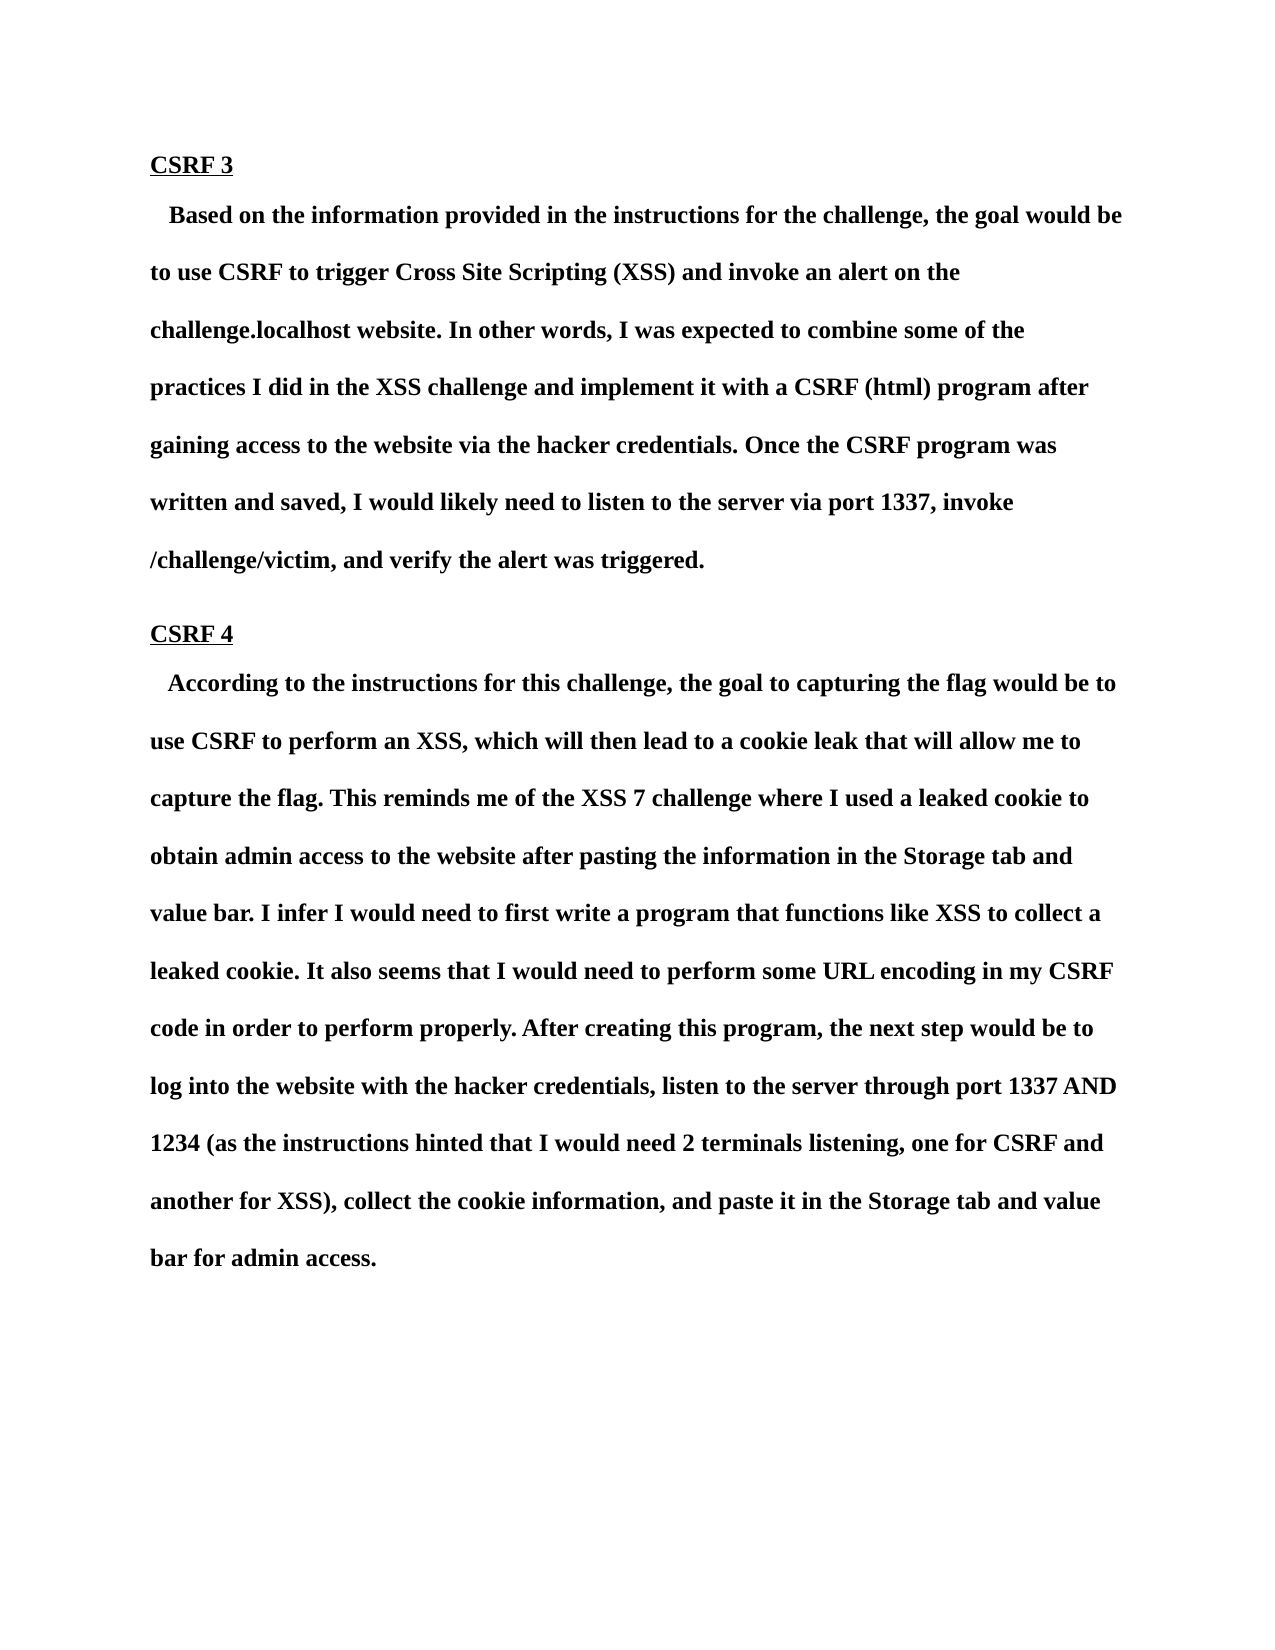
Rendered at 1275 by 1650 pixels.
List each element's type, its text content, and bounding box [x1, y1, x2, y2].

text CSRF 3 [150, 150, 1125, 179]
text Based on the information provided in the instructions for the challenge, the goal would be to use CSRF to trigger Cross Site Scripting (XSS) and invoke an alert on the challenge.localhost website. In other words, I was expected to combine some of the practices I did in the XSS challenge and implement it with a CSRF (html) program after gaining access to the website via the hacker credentials. Once the CSRF program was written and saved, I would likely need to listen to the server via port 1337, invoke /challenge/victim, and verify the alert was triggered. [150, 200, 1125, 573]
text CSRF 4 [150, 619, 1125, 648]
text According to the instructions for this challenge, the goal to capturing the flag would be to use CSRF to perform an XSS, which will then lead to a cookie leak that will allow me to capture the flag. This reminds me of the XSS 7 challenge where I used a leaked cookie to obtain admin access to the website after pasting the information in the Storage tab and value bar. I infer I would need to first write a program that functions like XSS to collect a leaked cookie. It also seems that I would need to perform some URL encoding in my CSRF code in order to perform properly. After creating this program, the next step would be to log into the website with the hacker credentials, listen to the server through port 1337 AND 1234 (as the instructions hinted that I would need 2 terminals listening, one for CSRF and another for XSS), collect the cookie information, and paste it in the Storage tab and value bar for admin access. [150, 668, 1125, 1272]
